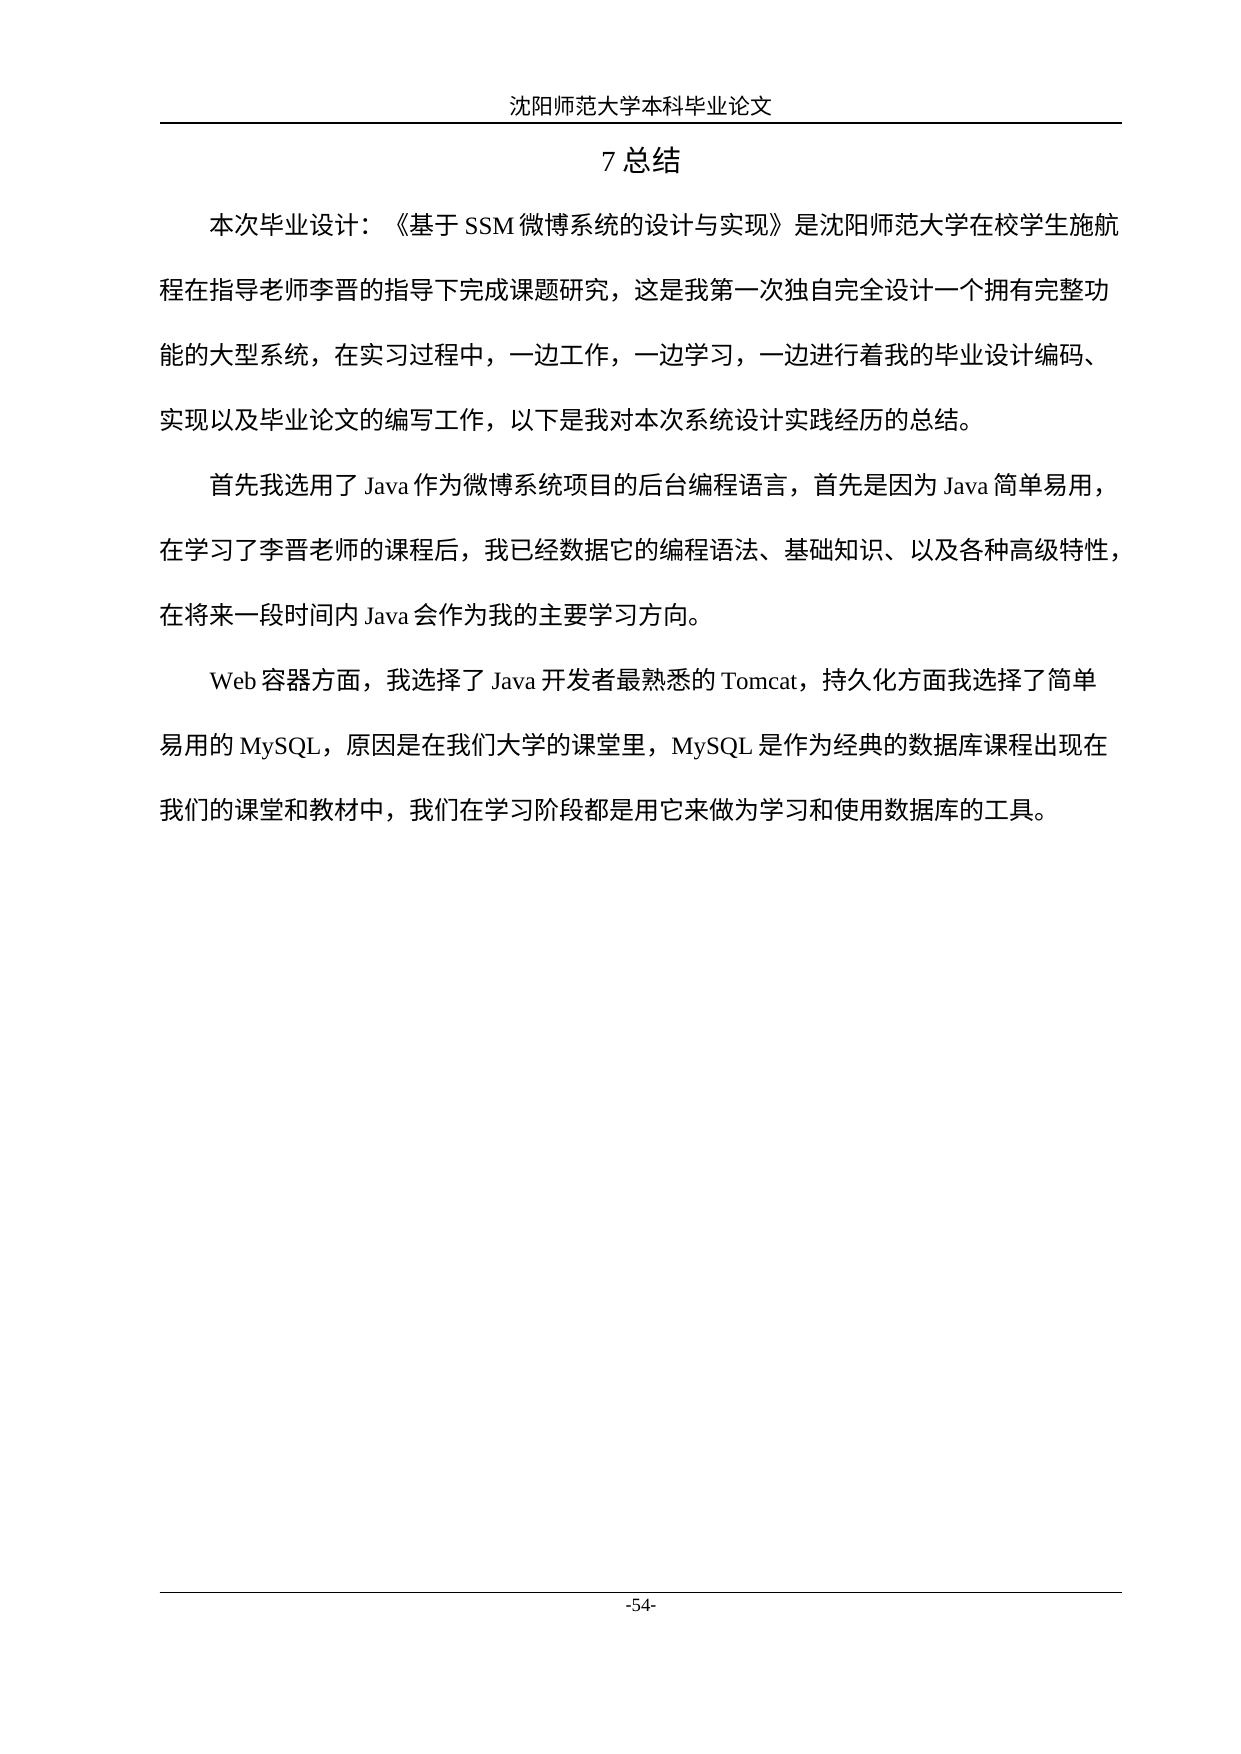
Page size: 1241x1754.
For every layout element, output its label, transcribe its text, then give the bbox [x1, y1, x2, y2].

subtitle 7 总结 [159, 126, 1122, 191]
text 首先我选用了Java作为微博系统项目的后台编程语言，首先是因为Java简单易用，在学习了李晋老师的课程后，我已经数据它的编程语法、基础知识、以及各种高级特性，在将来一段时间内Java会作为我的主要学习方向。 [159, 451, 1122, 646]
text 本次毕业设计：《基于SSM微博系统的设计与实现》是沈阳师范大学在校学生施航程在指导老师李晋的指导下完成课题研究，这是我第一次独自完全设计一个拥有完整功能的大型系统，在实习过程中，一边工作，一边学习，一边进行着我的毕业设计编码、实现以及毕业论文的编写工作，以下是我对本次系统设计实践经历的总结。 [159, 191, 1122, 451]
text Web容器方面，我选择了Java开发者最熟悉的Tomcat，持久化方面我选择了简单易用的MySQL，原因是在我们大学的课堂里，MySQL是作为经典的数据库课程出现在我们的课堂和教材中，我们在学习阶段都是用它来做为学习和使用数据库的工具。 [159, 646, 1122, 841]
